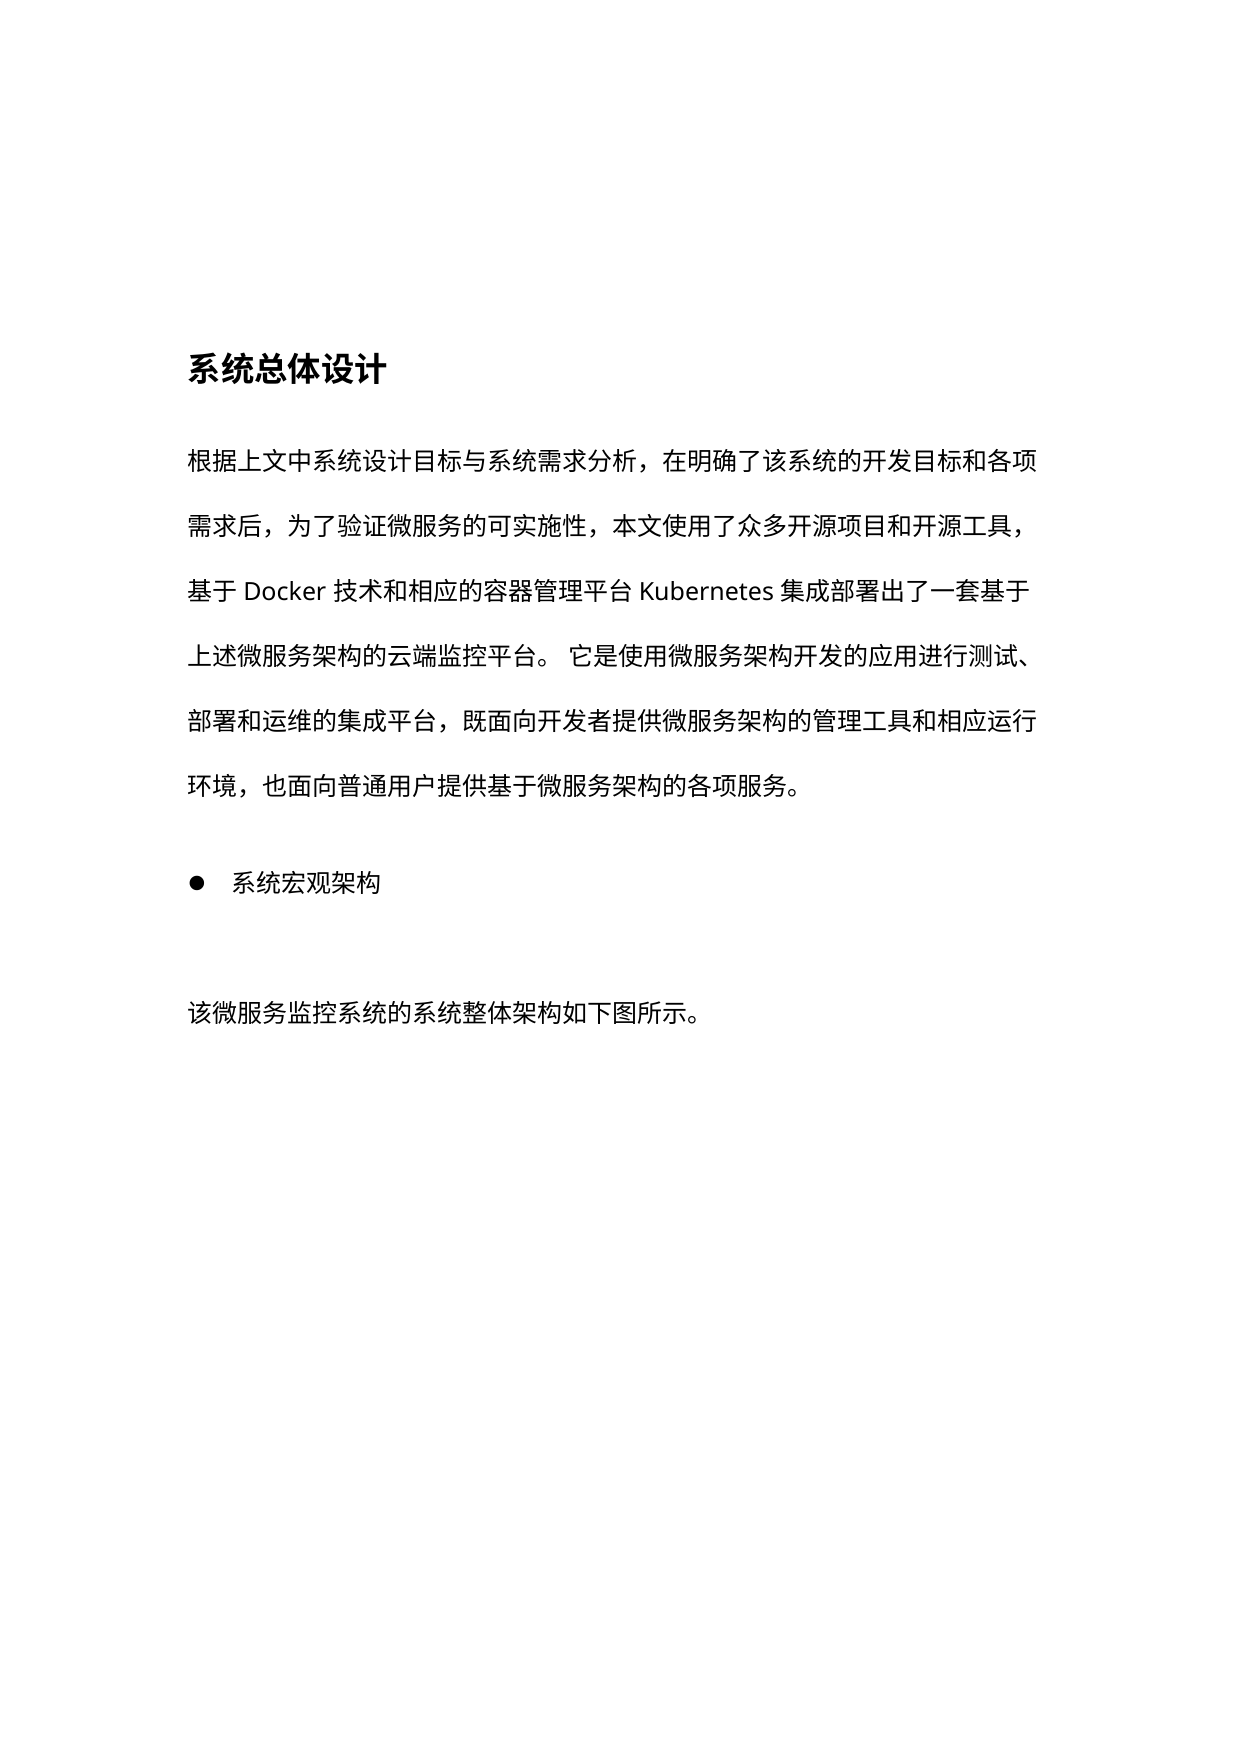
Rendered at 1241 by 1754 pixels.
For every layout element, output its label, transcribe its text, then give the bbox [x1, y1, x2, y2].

text 根据上文中系统设计目标与系统需求分析，在明确了该系统的开发目标和各项需求后，为了验证微服务的可实施性，本文使用了众多开源项目和开源工具，基于 Docker 技术和相应的容器管理平台 Kubernetes 集成部署出了一套基于上述微服务架构的云端监控平台。 它是使用微服务架构开发的应用进行测试、部署和运维的集成平台，既面向开发者提供微服务架构的管理工具和相应运行环境，也面向普通用户提供基于微服务架构的各项服务。 [187, 427, 1053, 817]
text 该微服务监控系统的系统整体架构如下图所示。 [187, 979, 1053, 1044]
text 系统总体设计 [187, 334, 1053, 399]
list 系统宏观架构 [187, 849, 1053, 914]
